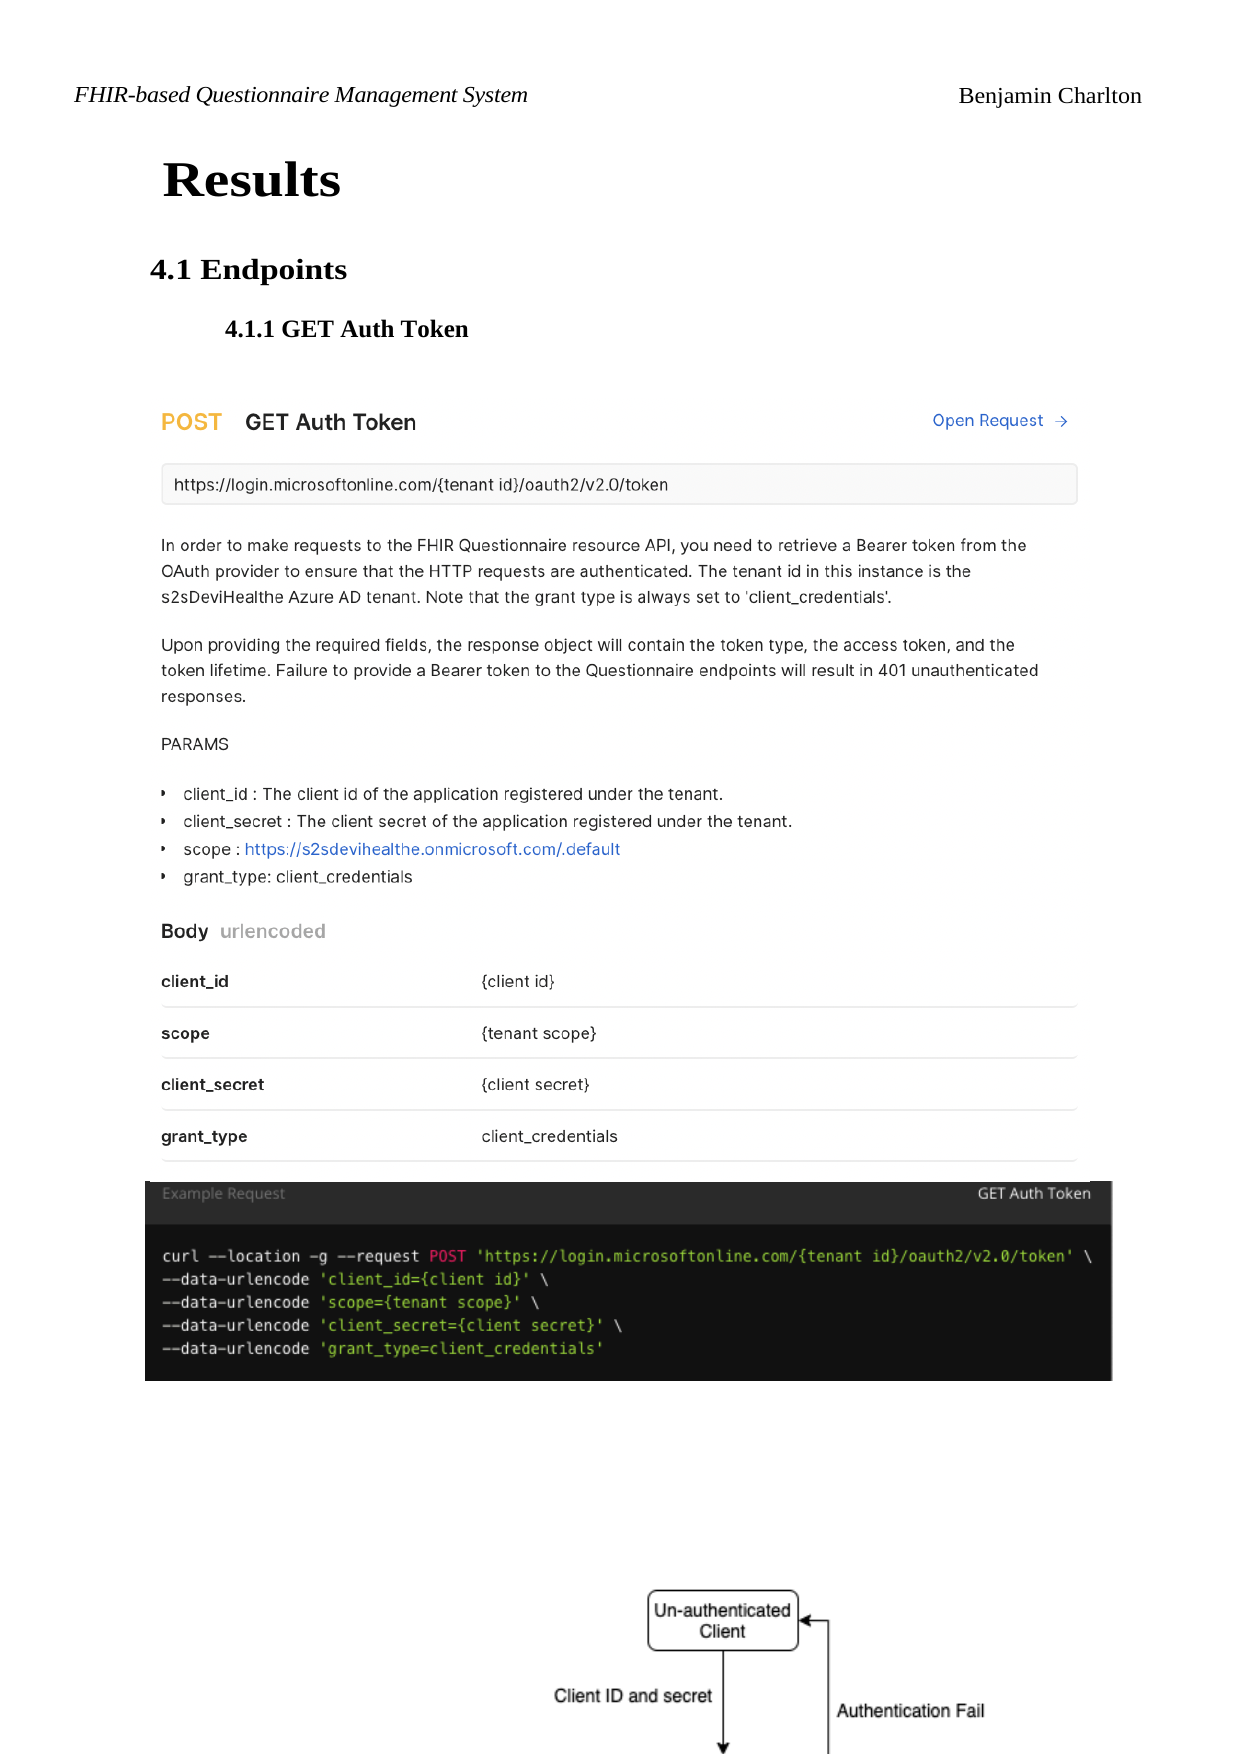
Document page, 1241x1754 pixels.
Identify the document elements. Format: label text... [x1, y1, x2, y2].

picture [145, 398, 1113, 1381]
picture [150, 1575, 1090, 1754]
subtitle Results [162, 150, 1090, 207]
text 4.1.1 GET Auth Token [150, 314, 1090, 342]
subtitle 4.1 Endpoints [150, 252, 1090, 286]
